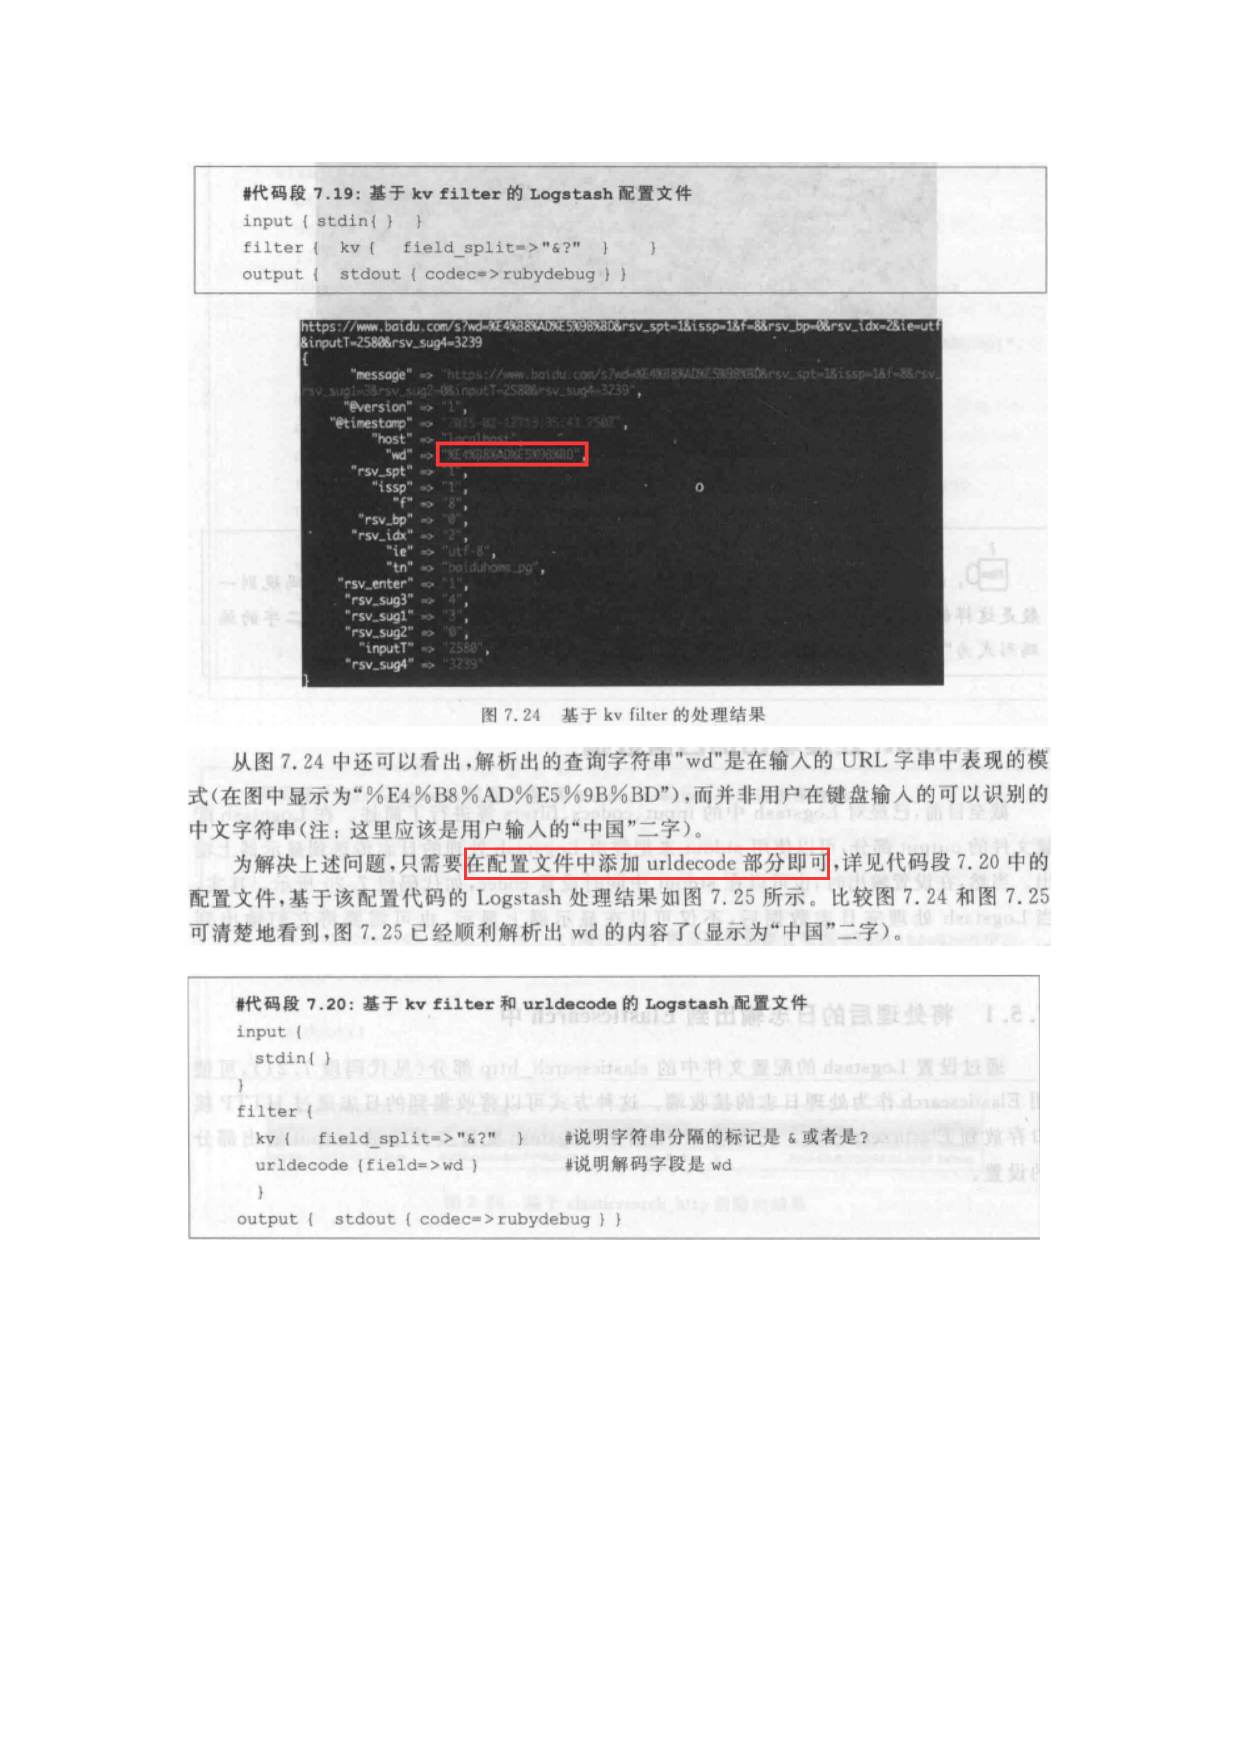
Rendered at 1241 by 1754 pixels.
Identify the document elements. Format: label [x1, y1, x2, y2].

picture [187, 162, 1048, 726]
picture [187, 747, 1053, 949]
picture [187, 974, 1040, 1240]
